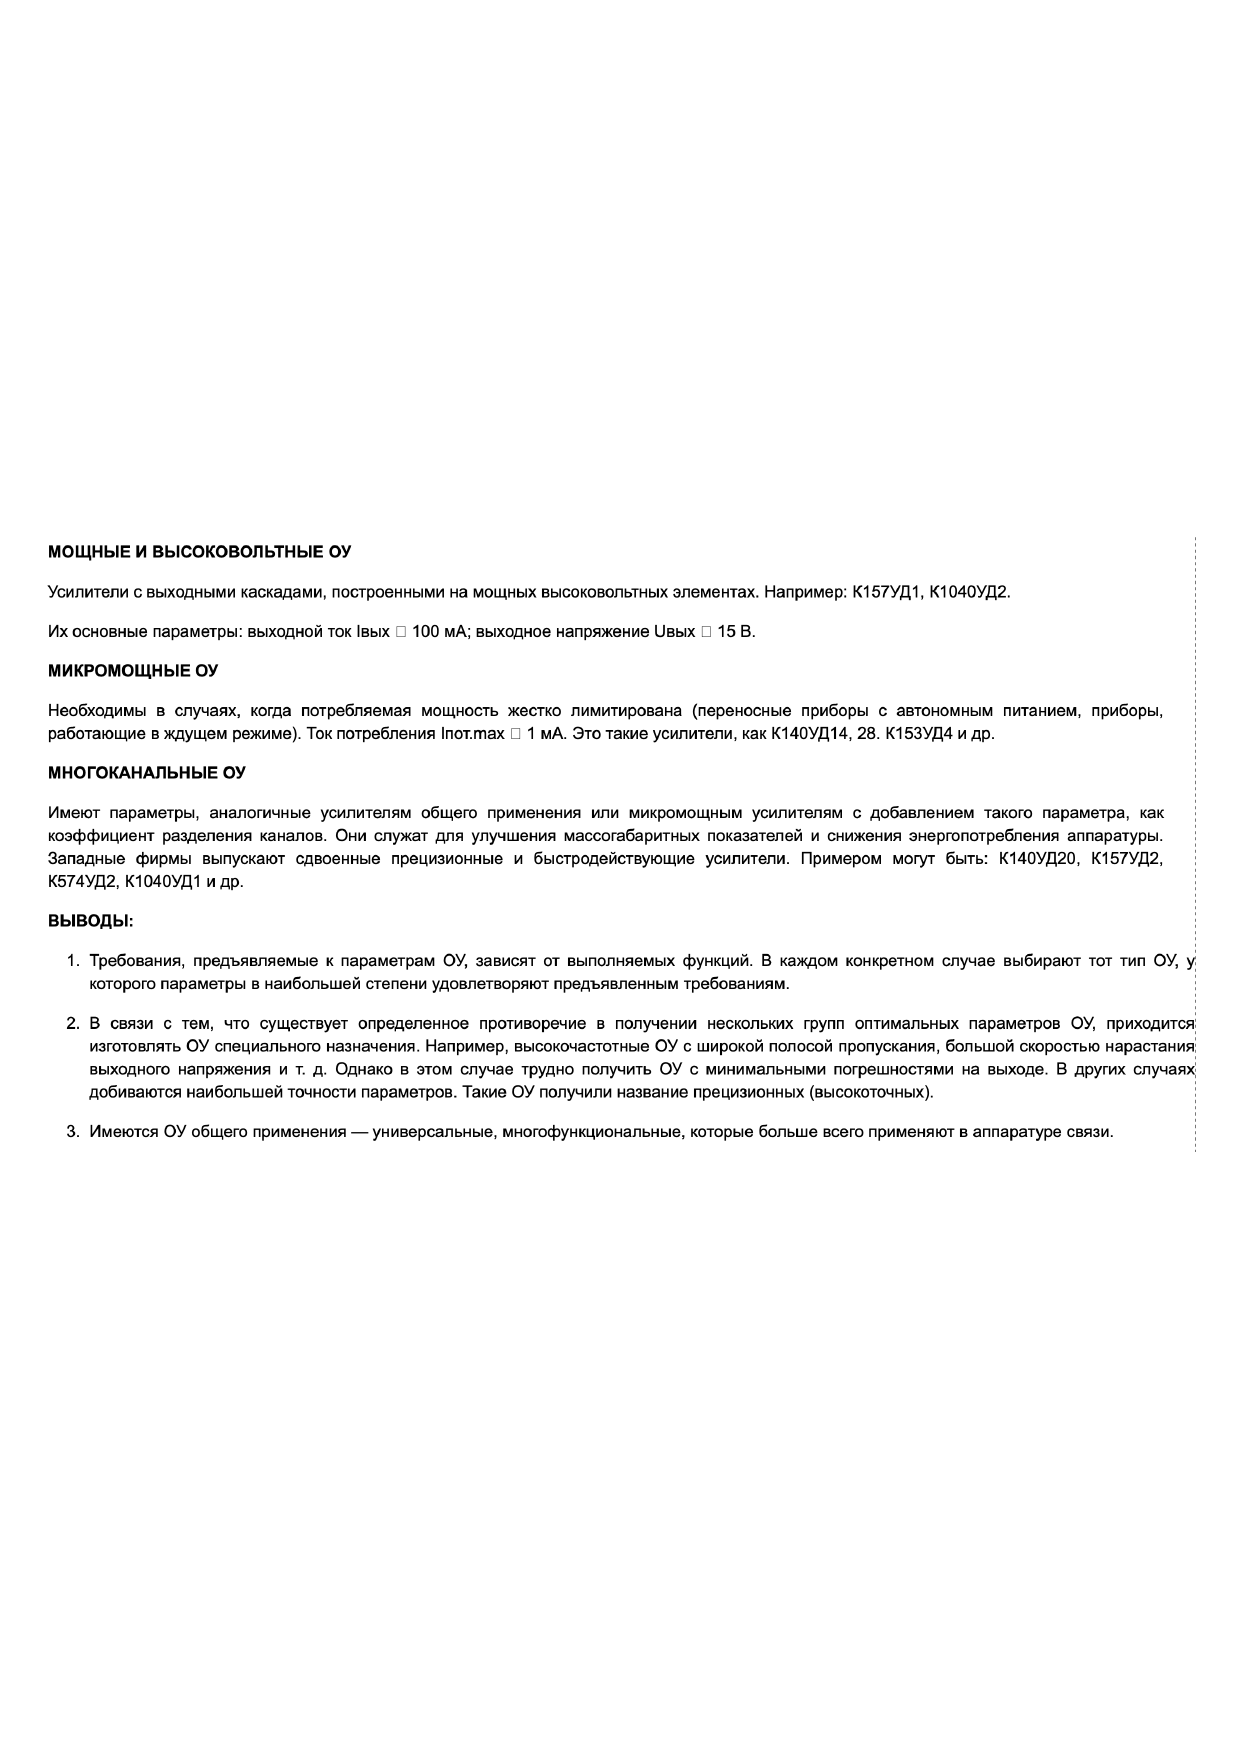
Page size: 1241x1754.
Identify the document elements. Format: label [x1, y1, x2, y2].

picture [36, 534, 1202, 1152]
